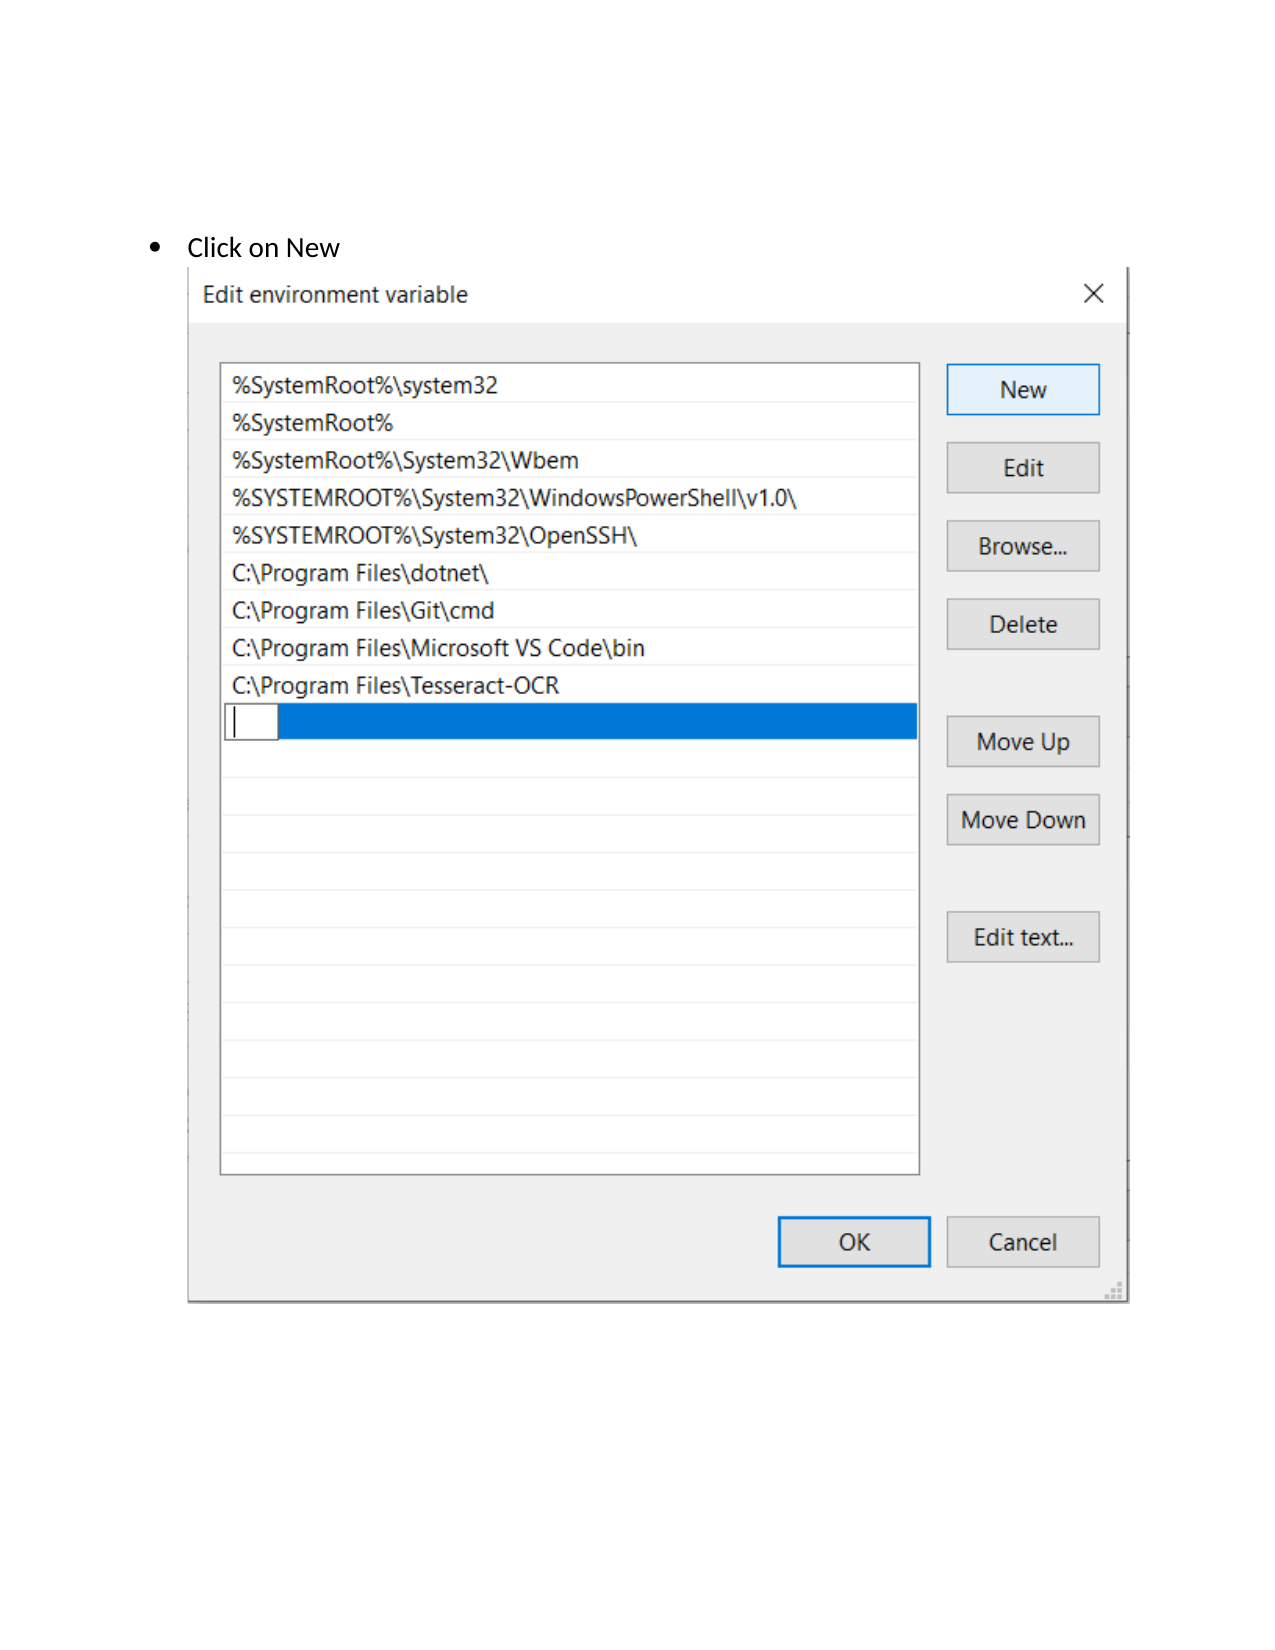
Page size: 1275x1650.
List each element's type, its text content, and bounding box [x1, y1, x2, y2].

picture [187, 267, 1130, 1304]
list Click on New [150, 229, 1200, 264]
